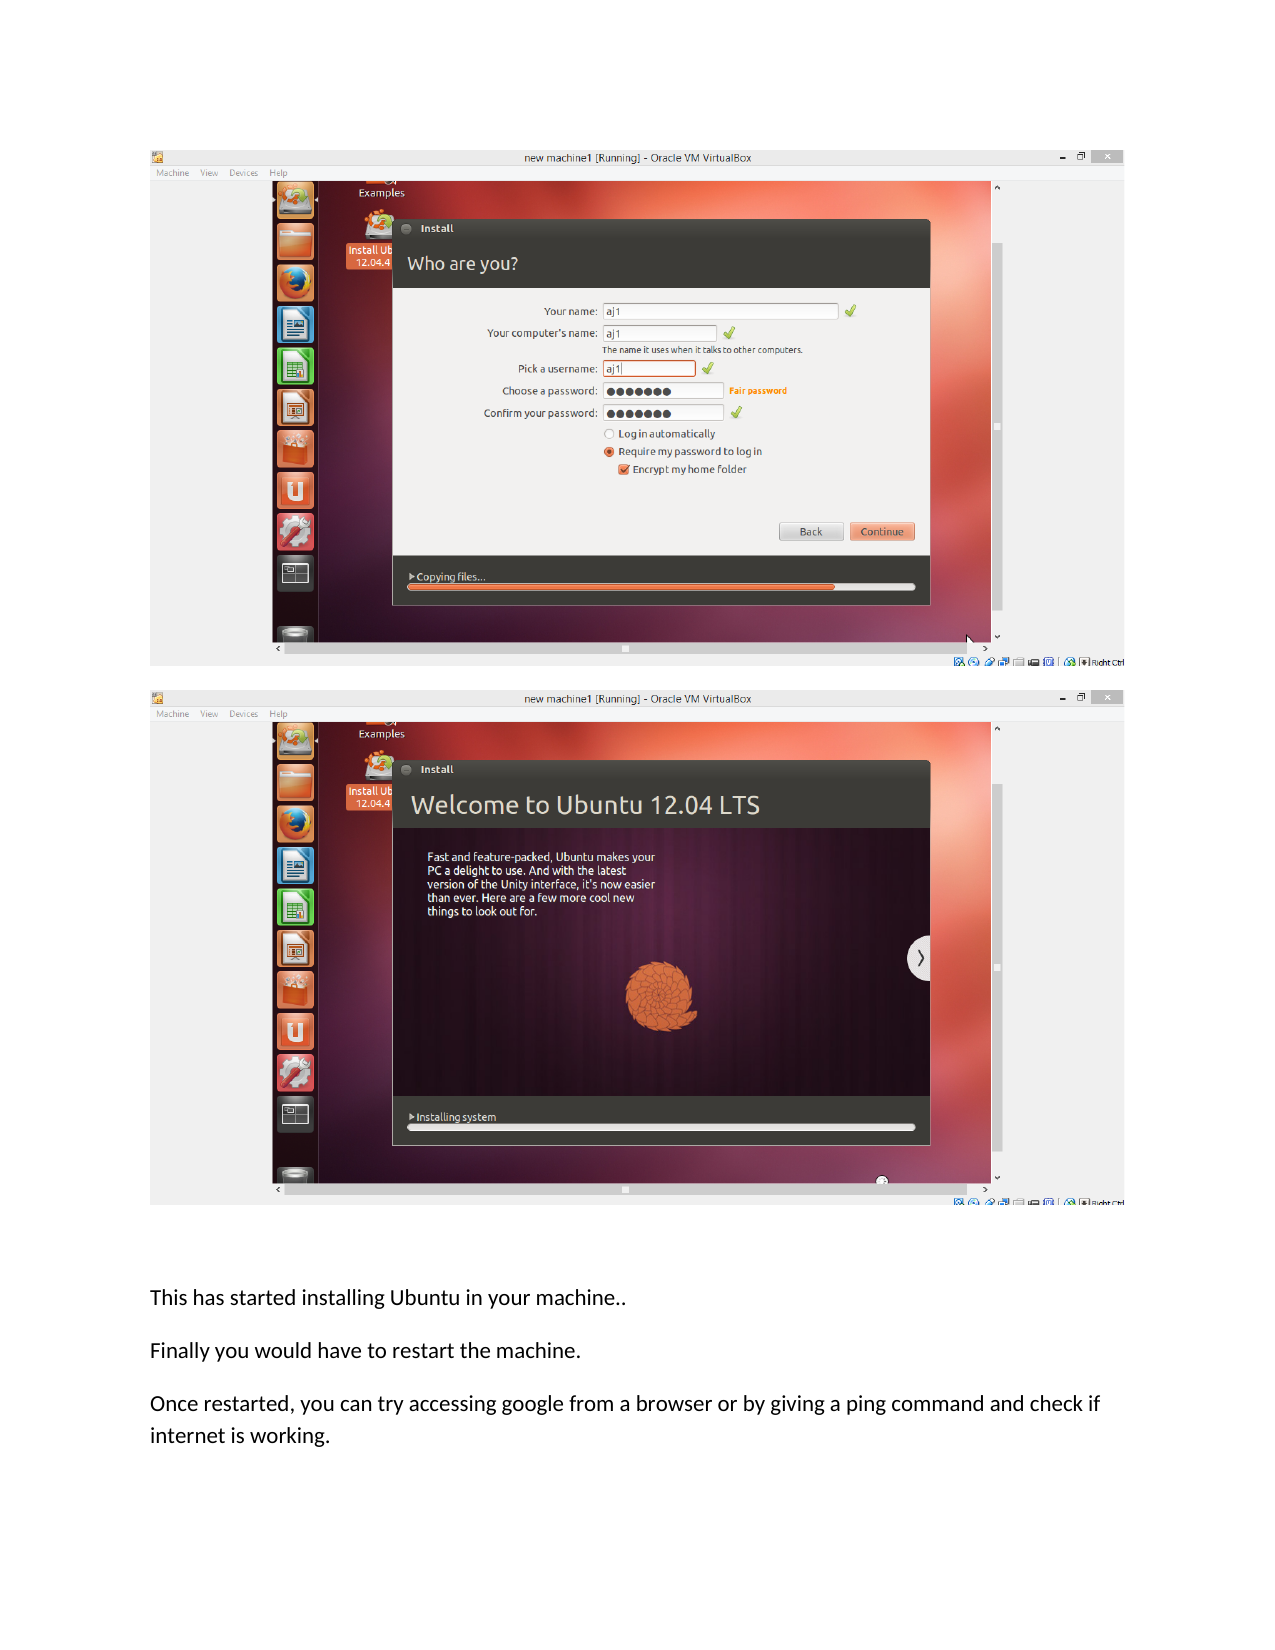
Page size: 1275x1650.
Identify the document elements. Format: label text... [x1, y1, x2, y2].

text Once restarted, you can try accessing google from a browser or by giving a ping command and check if internet is working. [150, 1389, 1125, 1449]
picture [150, 690, 1125, 1205]
text Finally you would have to restart the machine. [150, 1336, 1125, 1364]
picture [150, 150, 1125, 666]
text This has started installing Ubuntu in your machine.. [150, 1283, 1125, 1311]
